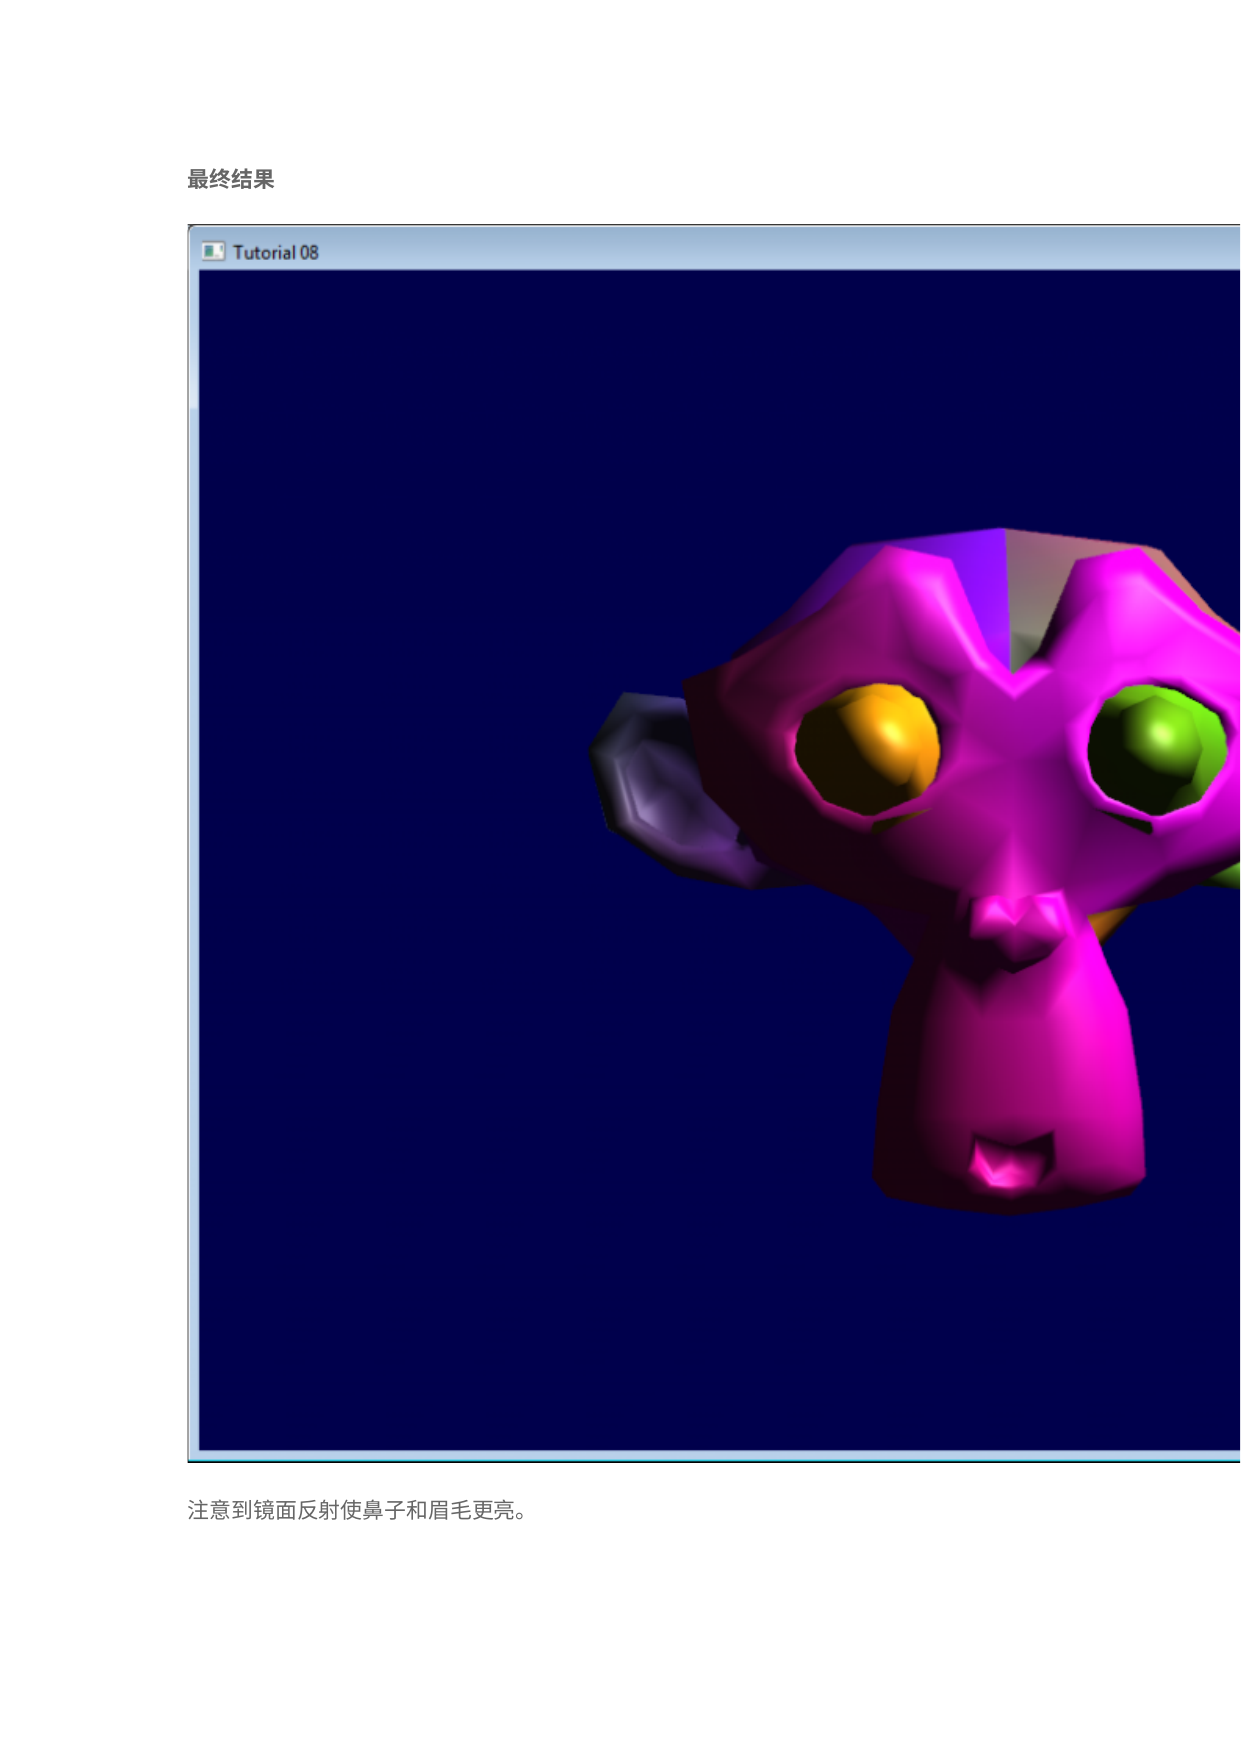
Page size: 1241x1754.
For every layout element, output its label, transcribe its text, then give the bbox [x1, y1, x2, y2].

subtitle 最终结果 [187, 162, 1053, 194]
picture [187, 224, 1241, 1463]
text 注意到镜面反射使鼻子和眉毛更亮。 [187, 1463, 1053, 1525]
